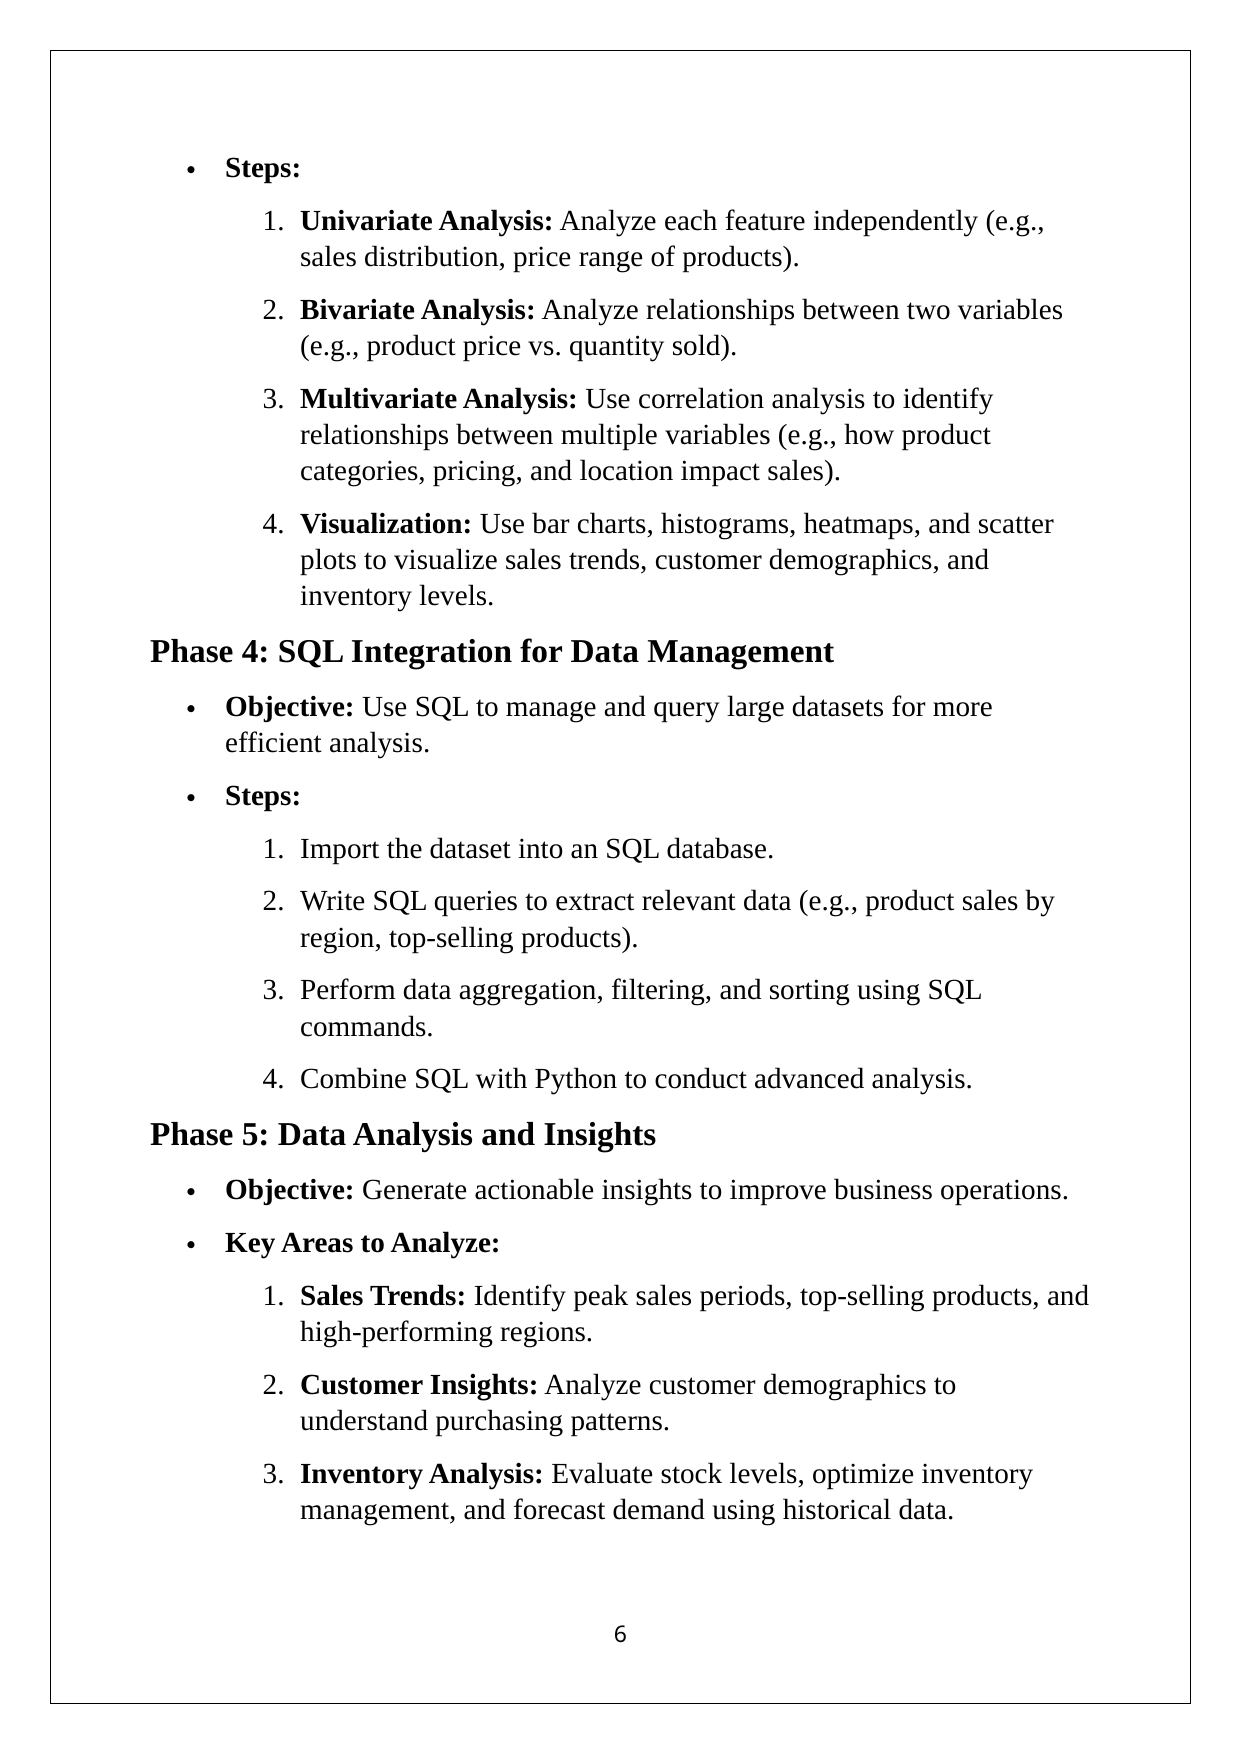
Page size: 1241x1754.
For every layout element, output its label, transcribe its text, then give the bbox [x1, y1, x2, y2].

list Combine SQL with Python to conduct advanced analysis. [262, 1061, 1090, 1095]
list Write SQL queries to extract relevant data (e.g., product sales by region, top-selling products). [262, 883, 1090, 953]
list Univariate Analysis: Analyze each feature independently (e.g., sales distribution, price range of products). [262, 203, 1090, 272]
list Key Areas to Analyze: [187, 1225, 1090, 1259]
list Import the dataset into an SQL database. [262, 831, 1090, 864]
text Phase 4: SQL Integration for Data Management [150, 631, 1090, 669]
list Visualization: Use bar charts, histograms, heatmaps, and scatter plots to visualize sales trends, customer demographics, and inventory levels. [262, 506, 1090, 612]
list Steps: [187, 778, 1090, 811]
list Customer Insights: Analyze customer demographics to understand purchasing patterns. [262, 1367, 1090, 1437]
list Perform data aggregation, filtering, and sorting using SQL commands. [262, 972, 1090, 1042]
list Bivariate Analysis: Analyze relationships between two variables (e.g., product price vs. quantity sold). [262, 292, 1090, 361]
list Inventory Analysis: Evaluate stock levels, optimize inventory management, and forecast demand using historical data. [262, 1456, 1090, 1526]
list Objective: Use SQL to manage and query large datasets for more efficient analysis. [187, 689, 1090, 759]
list Objective: Generate actionable insights to improve business operations. [187, 1172, 1090, 1206]
list Sales Trends: Identify peak sales periods, top-selling products, and high-performing regions. [262, 1278, 1090, 1348]
list Multivariate Analysis: Use correlation analysis to identify relationships between multiple variables (e.g., how product categories, pricing, and location impact sales). [262, 381, 1090, 487]
text Phase 5: Data Analysis and Insights [150, 1114, 1090, 1153]
list Steps: [187, 150, 1090, 183]
